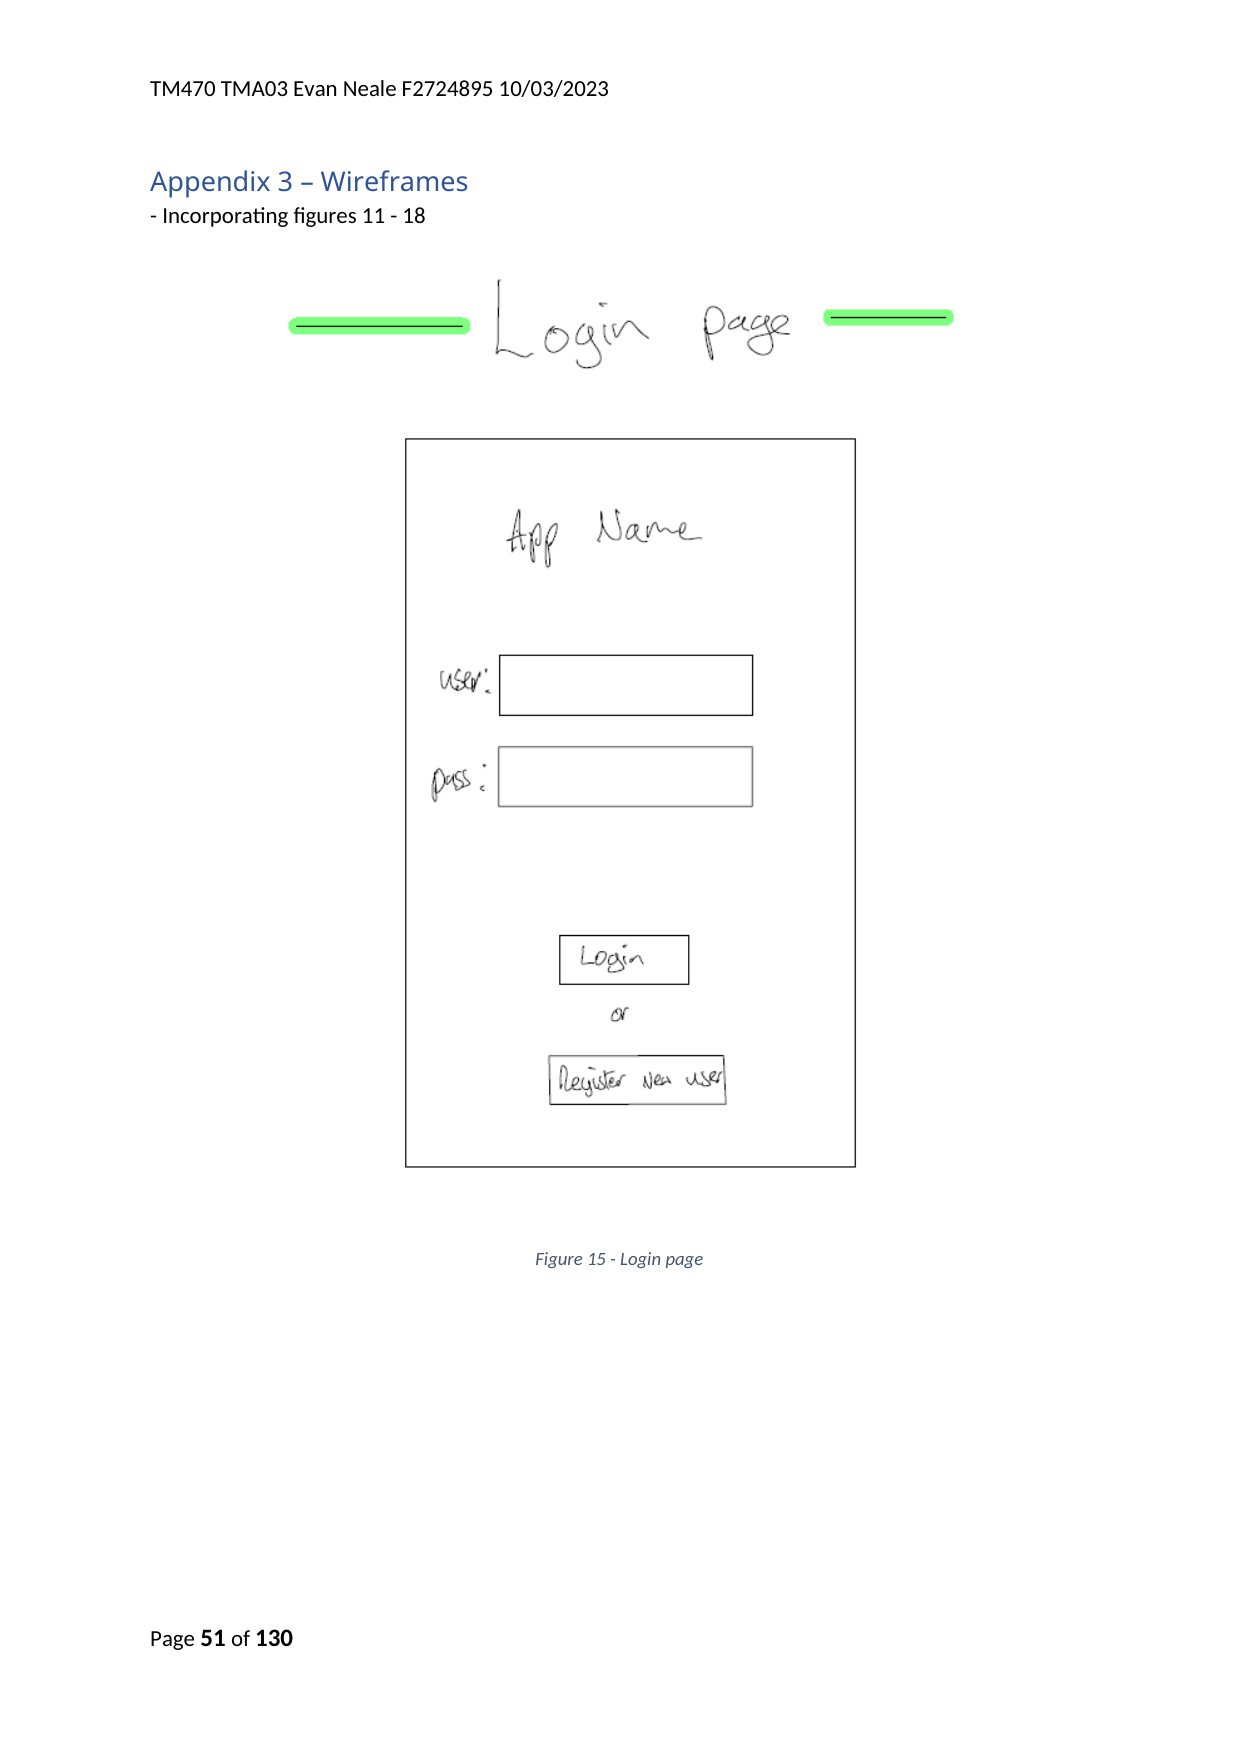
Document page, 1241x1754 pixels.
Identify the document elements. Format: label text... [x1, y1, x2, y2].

picture [275, 247, 965, 1229]
subtitle Appendix 3 – Wireframes [150, 162, 1090, 199]
text - Incorporating figures 11 - 18 [150, 201, 1090, 229]
